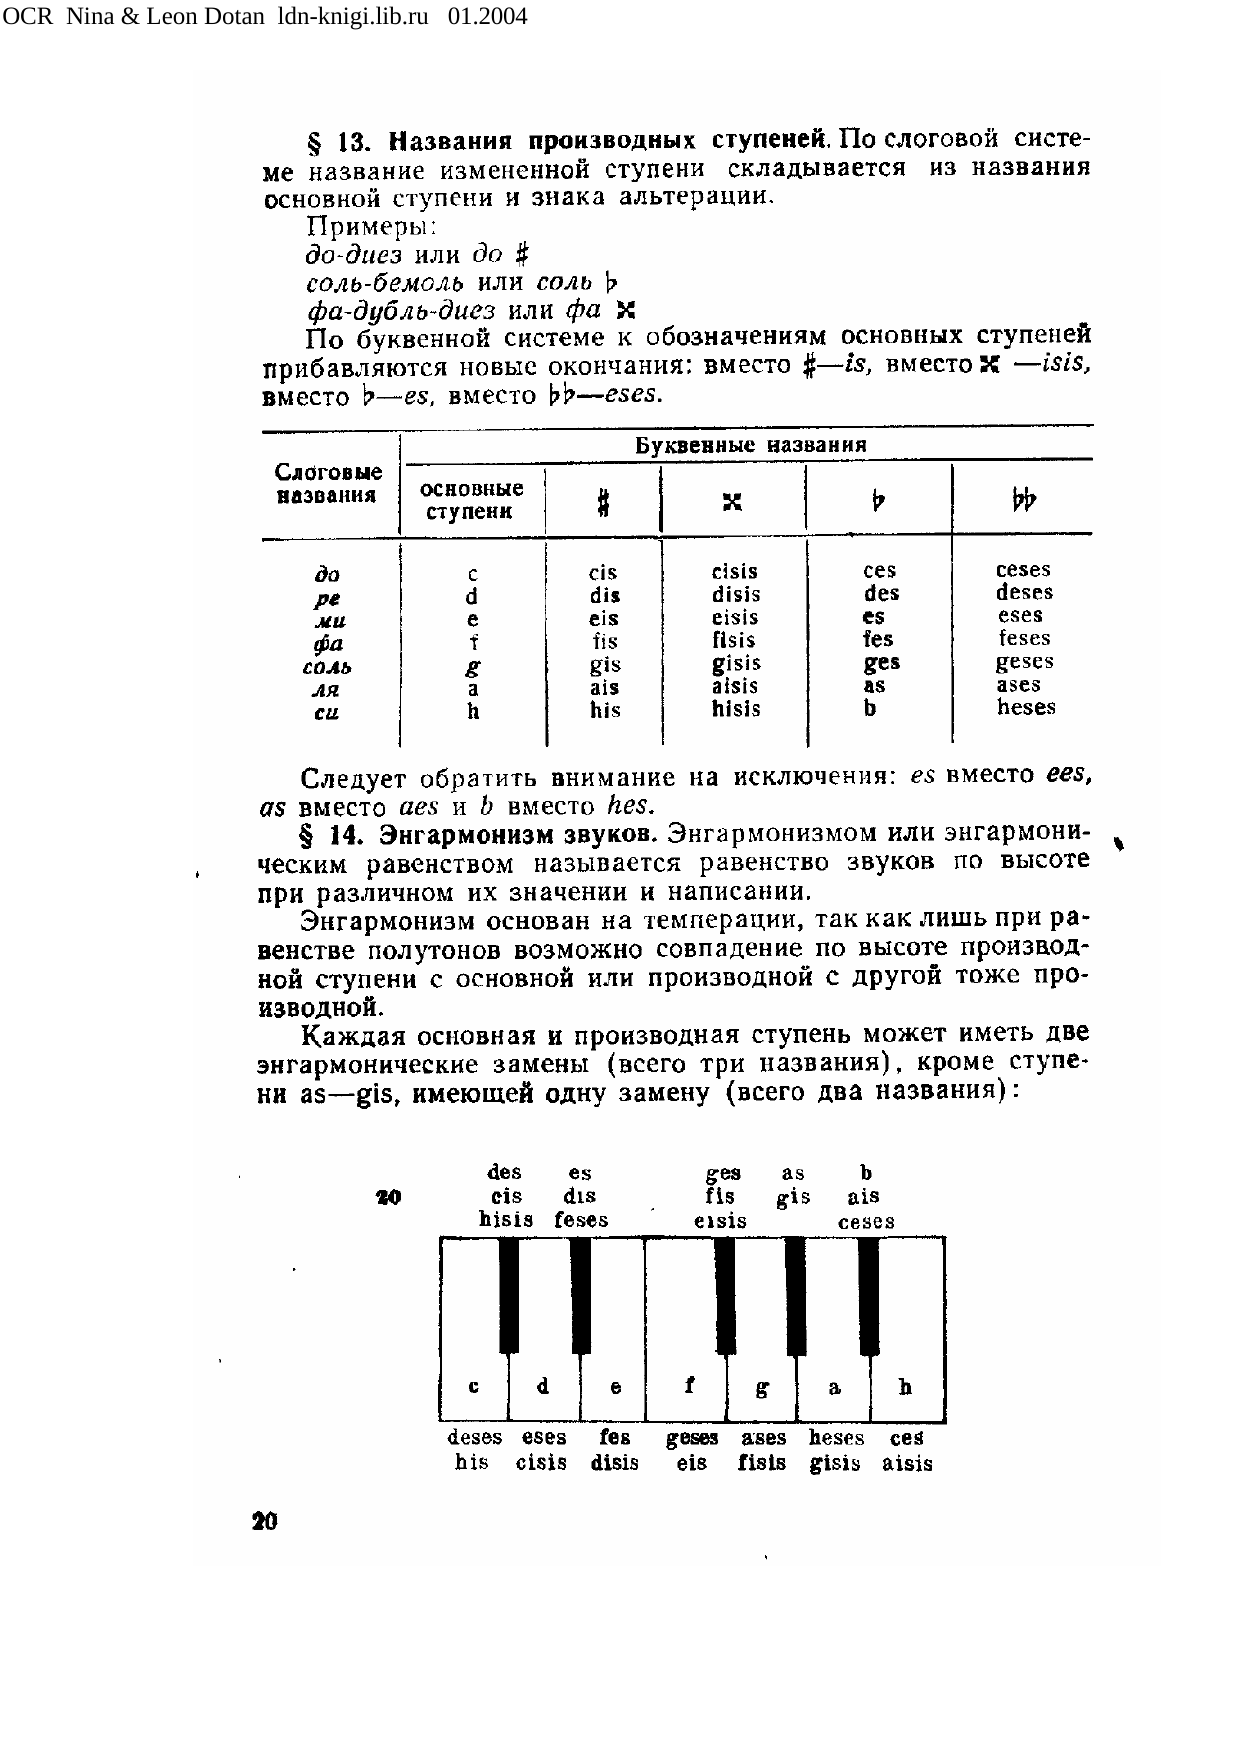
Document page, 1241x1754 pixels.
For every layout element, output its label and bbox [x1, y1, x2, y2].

picture [193, 70, 1162, 1566]
